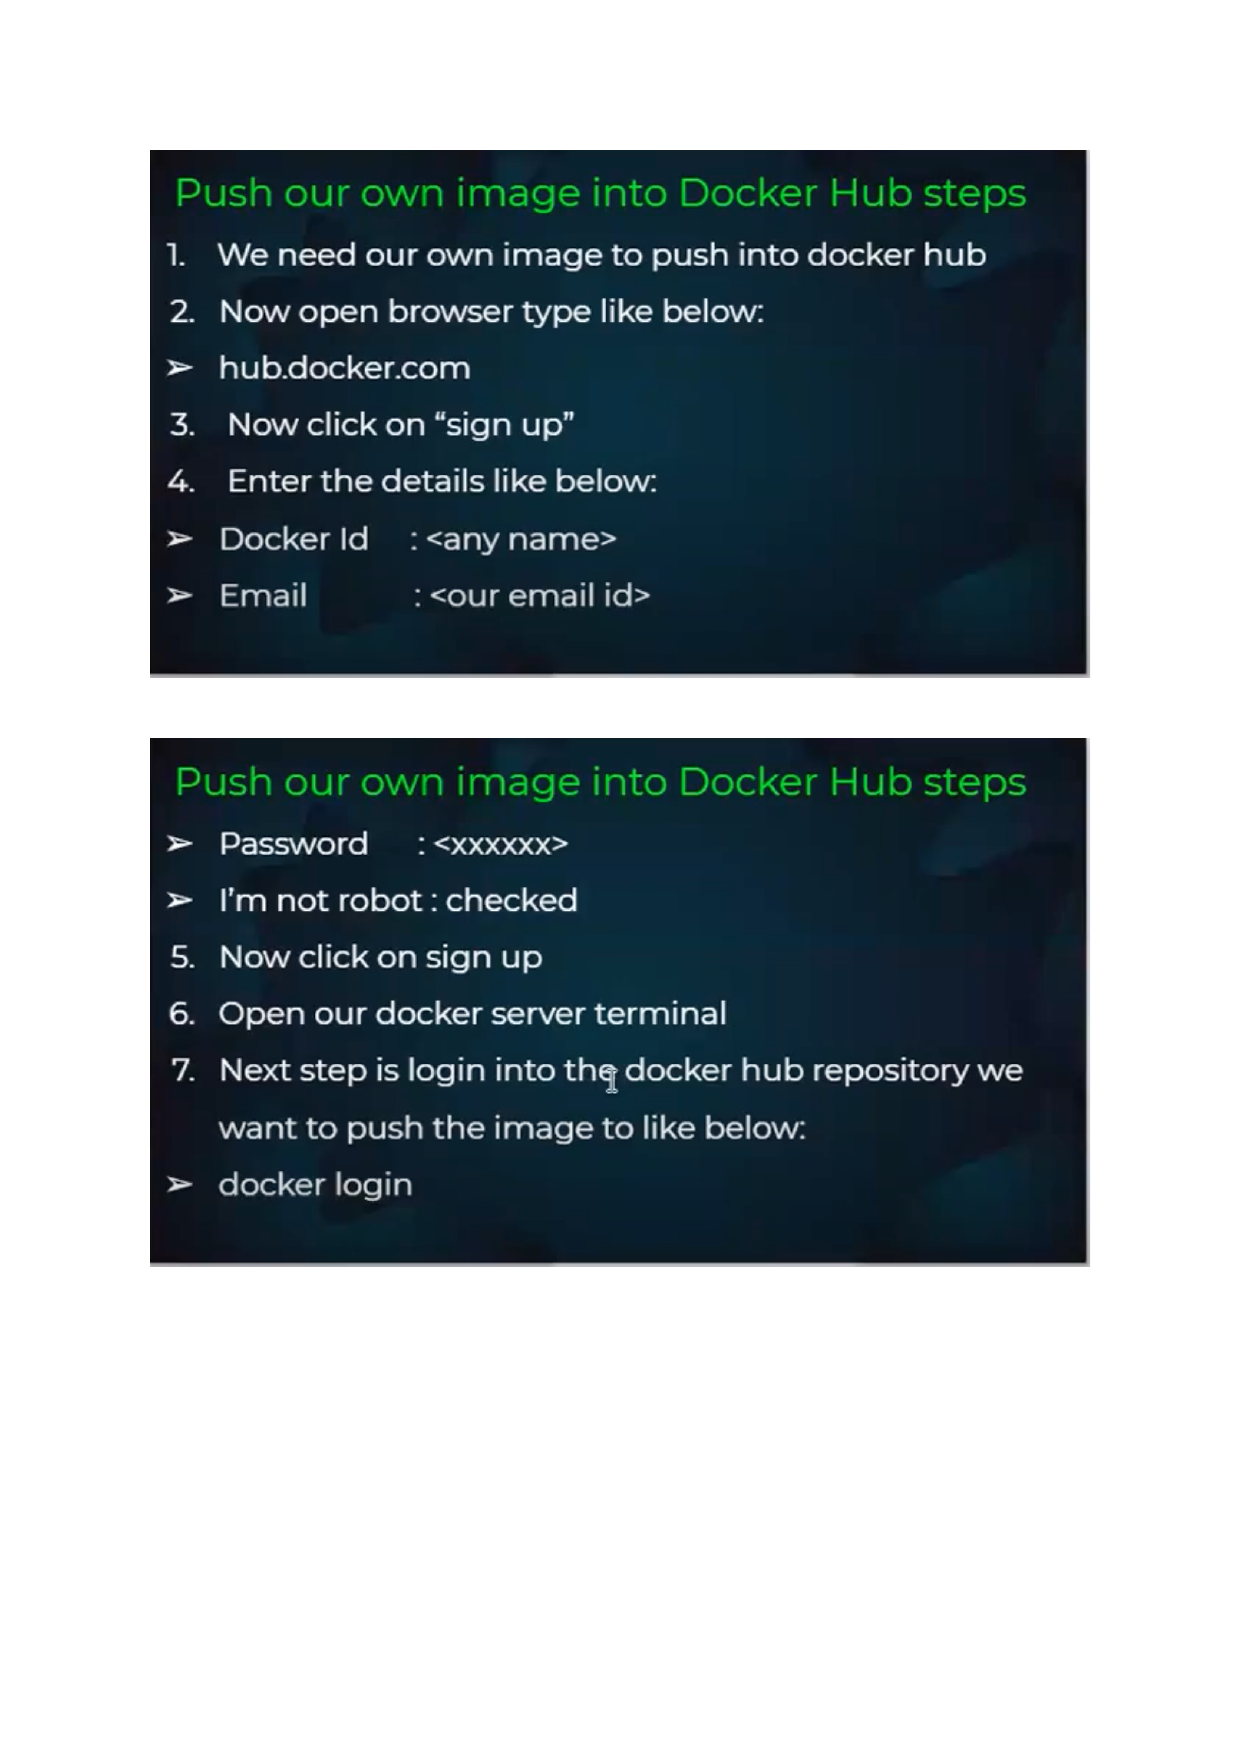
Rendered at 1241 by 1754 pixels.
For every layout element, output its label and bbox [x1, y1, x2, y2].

picture [150, 738, 1091, 1267]
picture [150, 150, 1091, 678]
